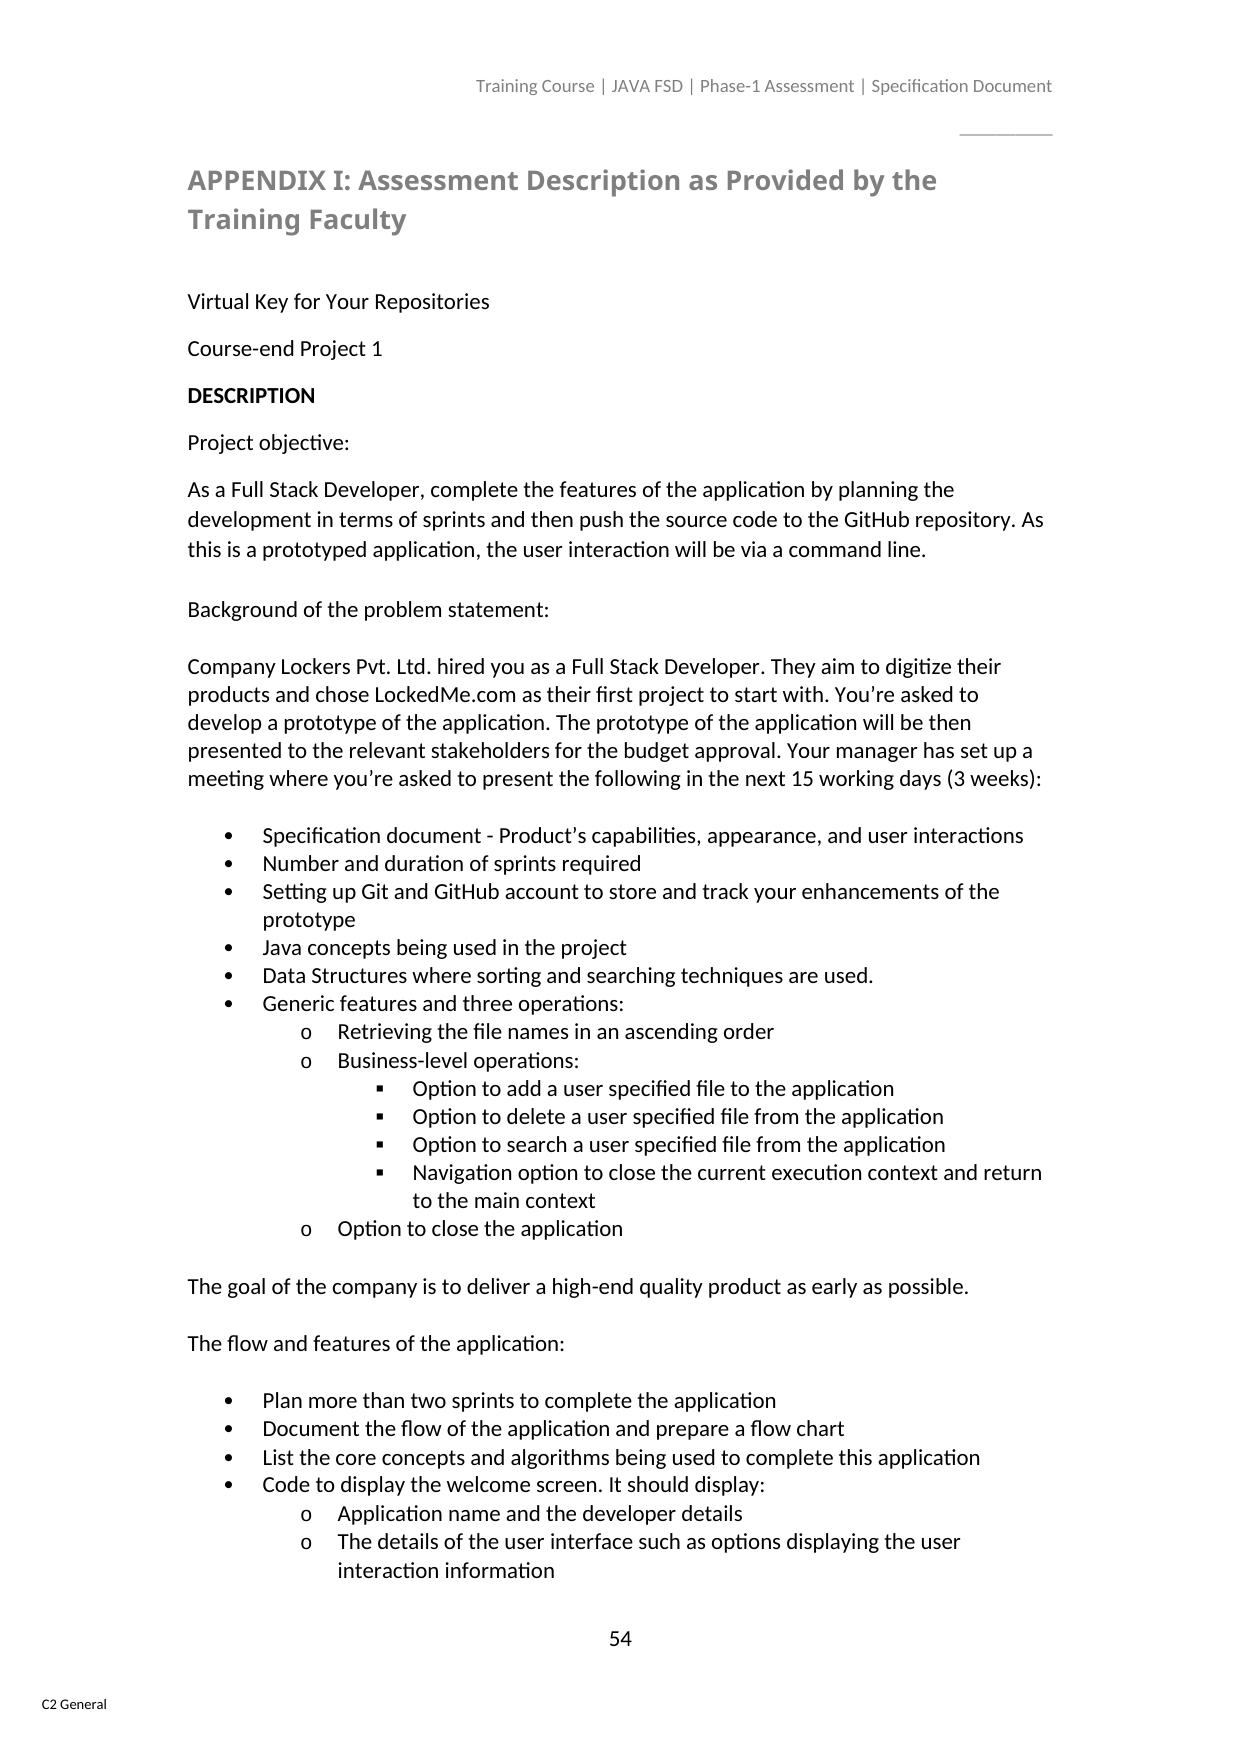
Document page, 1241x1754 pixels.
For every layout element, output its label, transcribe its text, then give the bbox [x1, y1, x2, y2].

list List the core concepts and algorithms being used to complete this application [225, 1443, 1053, 1471]
text Virtual Key for Your Repositories [187, 287, 1053, 315]
list Option to search a user specified file from the application [375, 1130, 1053, 1158]
list Application name and the developer details [300, 1499, 1053, 1527]
list Business-level operations: [300, 1046, 1053, 1074]
list Plan more than two sprints to complete the application [225, 1387, 1053, 1414]
list Option to add a user specified file to the application [375, 1074, 1053, 1102]
list Java concepts being used in the project [225, 933, 1053, 961]
list Setting up Git and GitHub account to store and track your enhancements of the prototype [225, 877, 1053, 933]
list Document the flow of the application and prepare a flow chart [225, 1414, 1053, 1443]
list Generic features and three operations: [225, 989, 1053, 1017]
list Navigation option to close the current execution context and return to the main context [375, 1158, 1053, 1214]
subtitle APPENDIX I: Assessment Description as Provided by the Training Faculty [187, 161, 1053, 238]
list Option to delete a user specified file from the application [375, 1102, 1053, 1130]
list The details of the user interface such as options displaying the user interaction information [300, 1527, 1053, 1584]
list Data Structures where sorting and searching techniques are used. [225, 961, 1053, 989]
text Company Lockers Pvt. Ltd. hired you as a Full Stack Developer. They aim to digitize their products and chose LockedMe.com as their first project to start with. You’re asked to develop a prototype of the application. The prototype of the application will be then presented to the relevant stakeholders for the budget approval. Your manager has set up a meeting where you’re asked to present the following in the next 15 working days (3 weeks): [187, 652, 1053, 792]
text The goal of the company is to deliver a high-end quality product as early as possible. [187, 1272, 1053, 1300]
text Project objective: [187, 428, 1053, 456]
list Number and duration of sprints required [225, 849, 1053, 877]
text Course-end Project 1 [187, 334, 1053, 362]
text The flow and features of the application: [187, 1329, 1053, 1357]
list Code to display the welcome screen. It should display: [225, 1471, 1053, 1499]
text Background of the problem statement: [187, 595, 1053, 623]
list Option to close the application [300, 1214, 1053, 1243]
text DESCRIPTION [187, 381, 1053, 409]
text As a Full Stack Developer, complete the features of the application by planning the development in terms of sprints and then push the source code to the GitHub repository. As this is a prototyped application, the user interaction will be via a command line. [187, 475, 1053, 563]
list Specification document - Product’s capabilities, appearance, and user interactions [225, 821, 1053, 849]
list Retrieving the file names in an ascending order [300, 1017, 1053, 1046]
